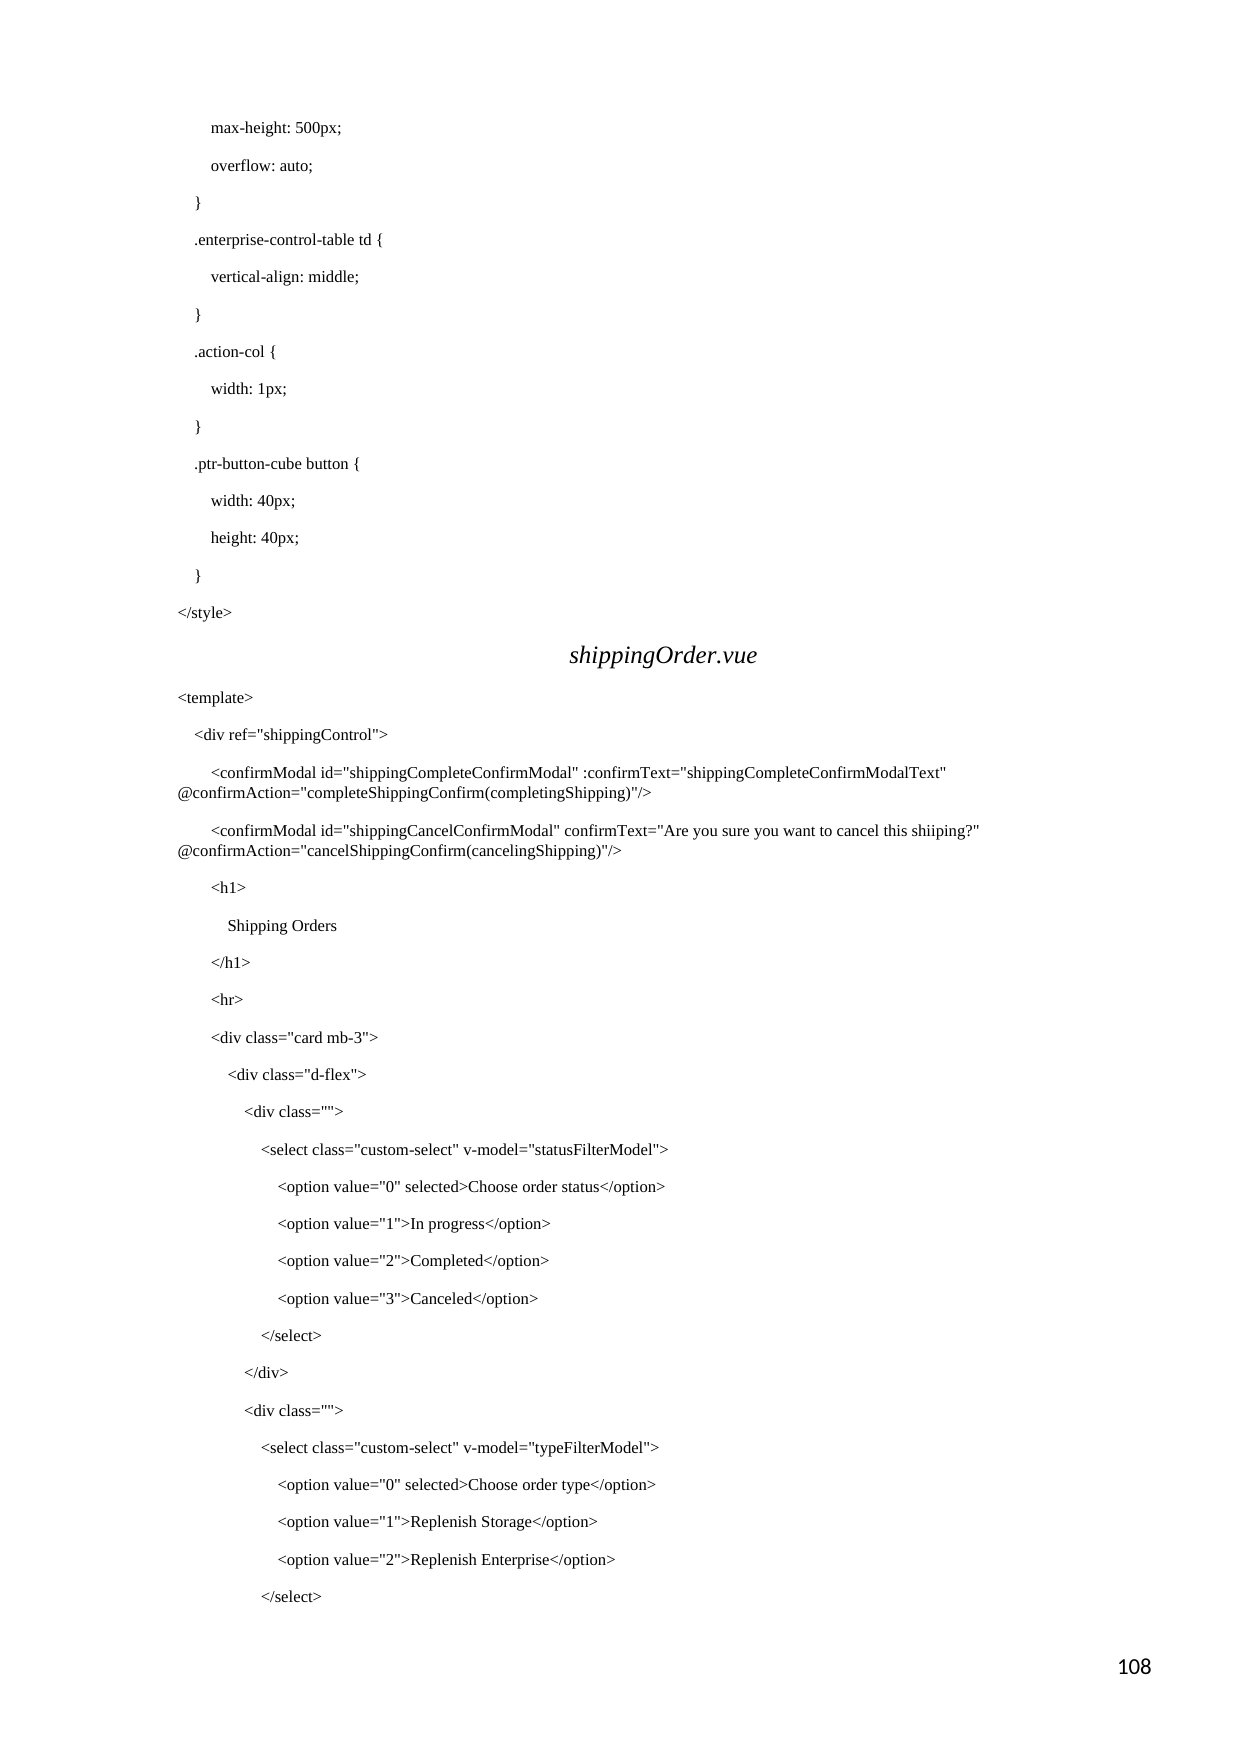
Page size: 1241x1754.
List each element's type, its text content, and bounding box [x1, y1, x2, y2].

text <confirmModal id="shippingCancelConfirmModal" confirmText="Are you sure you want to cancel this shiiping?" @confirmAction="cancelShippingConfirm(cancelingShipping)"/> [177, 820, 1152, 860]
text <div class="d-flex"> [177, 1065, 1152, 1084]
text <select class="custom-select" v-model="typeFilterModel"> [177, 1438, 1152, 1457]
text <option value="1">In progress</option> [177, 1214, 1152, 1233]
text width: 40px; [177, 491, 1152, 510]
text <option value="0" selected>Choose order status</option> [177, 1177, 1152, 1196]
text Shipping Orders [177, 916, 1152, 935]
text </div> [177, 1363, 1152, 1382]
text <div ref="shippingControl"> [177, 725, 1152, 744]
text </select> [177, 1587, 1152, 1606]
text <div class="card mb-3"> [177, 1027, 1152, 1047]
text } [177, 416, 1152, 436]
text <option value="2">Replenish Enterprise</option> [177, 1549, 1152, 1569]
text </select> [177, 1326, 1152, 1345]
text <option value="1">Replenish Storage</option> [177, 1512, 1152, 1531]
text <h1> [177, 878, 1152, 897]
text height: 40px; [177, 528, 1152, 547]
text <div class=""> [177, 1400, 1152, 1419]
text } [177, 304, 1152, 324]
text <select class="custom-select" v-model="statusFilterModel"> [177, 1139, 1152, 1158]
text <confirmModal id="shippingCompleteConfirmModal" :confirmText="shippingCompleteConfirmModalText" @confirmAction="completeShippingConfirm(completingShipping)"/> [177, 762, 1152, 802]
text shippingOrder.vue [177, 640, 1152, 669]
text vertical-align: middle; [177, 267, 1152, 286]
text <template> [177, 688, 1152, 707]
text .enterprise-control-table td { [177, 230, 1152, 249]
text <option value="3">Canceled</option> [177, 1288, 1152, 1308]
text <option value="0" selected>Choose order type</option> [177, 1475, 1152, 1494]
text } [177, 193, 1152, 212]
text <option value="2">Completed</option> [177, 1251, 1152, 1270]
text <div class=""> [177, 1102, 1152, 1121]
text .action-col { [177, 342, 1152, 361]
text overflow: auto; [177, 155, 1152, 174]
text <hr> [177, 990, 1152, 1009]
text .ptr-button-cube button { [177, 454, 1152, 473]
text } [177, 566, 1152, 585]
text </h1> [177, 953, 1152, 972]
text </style> [177, 603, 1152, 622]
text width: 1px; [177, 379, 1152, 398]
text max-height: 500px; [177, 118, 1152, 137]
